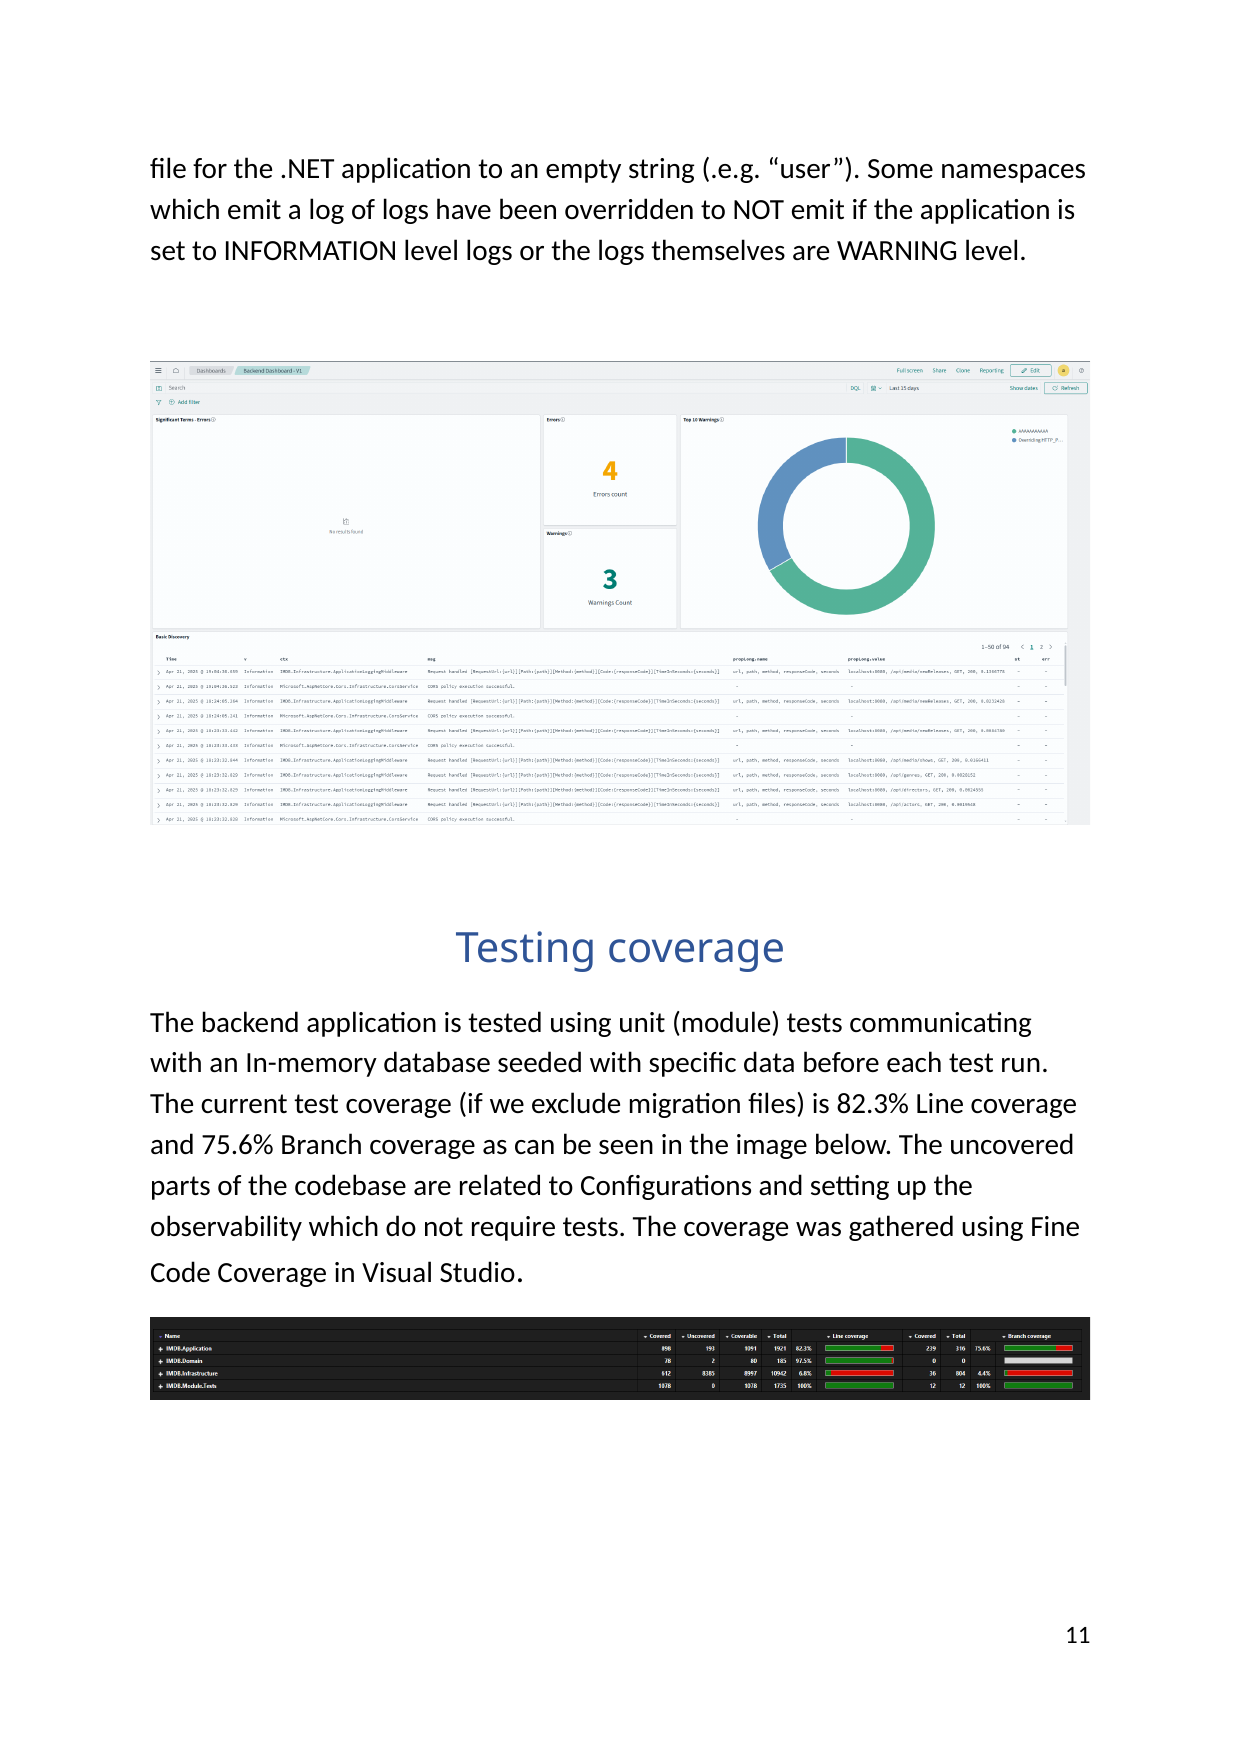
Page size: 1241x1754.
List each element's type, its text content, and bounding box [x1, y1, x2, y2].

picture [150, 1317, 1091, 1400]
picture [150, 361, 1091, 825]
subtitle Testing coverage [150, 918, 1090, 974]
text The backend application is tested using unit (module) tests communicating with an In-memory database seeded with specific data before each test run. The current test coverage (if we exclude migration files) is 82.3% Line coverage and 75.6% Branch coverage as can be seen in the image below. The uncovered parts of the codebase are related to Configurations and setting up the observability which do not require tests. The coverage was gathered using Fine Code Coverage in Visual Studio. [150, 1004, 1090, 1291]
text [150, 150, 1090, 267]
